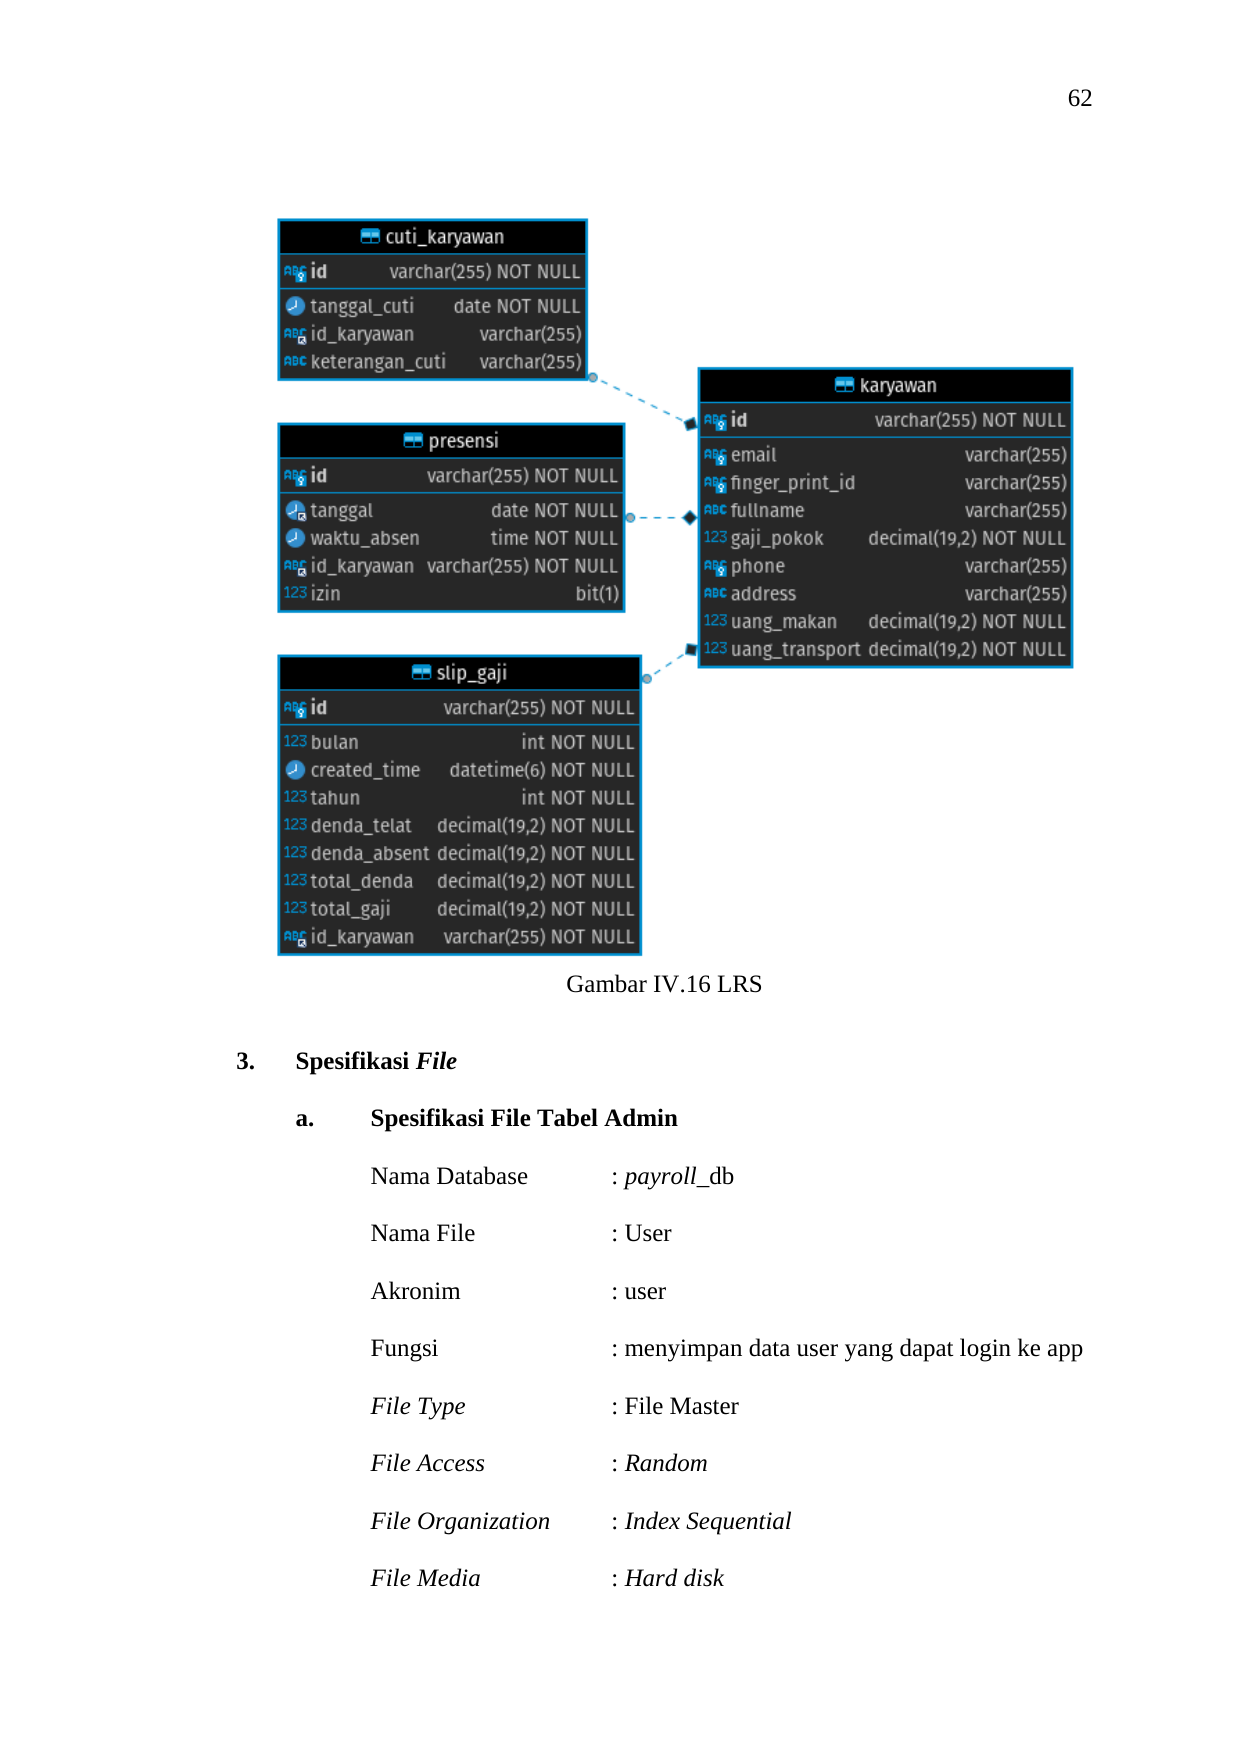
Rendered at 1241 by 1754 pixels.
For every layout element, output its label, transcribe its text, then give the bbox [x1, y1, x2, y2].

list File Organization : Index Sequential [370, 1506, 1092, 1535]
list Fungsi : menyimpan data user yang dapat login ke app [370, 1333, 1092, 1362]
list Akronim : user [370, 1276, 1092, 1305]
list Nama File : User [370, 1218, 1092, 1247]
list File Access : Random [370, 1448, 1092, 1477]
list File Type : File Master [370, 1391, 1092, 1420]
picture [236, 177, 1093, 970]
list File Media : Hard disk [370, 1563, 1092, 1592]
list Spesifikasi File [236, 1046, 1092, 1075]
list Nama Database : payroll_db [370, 1161, 1092, 1190]
list Spesifikasi File Tabel Admin [295, 1103, 1092, 1132]
